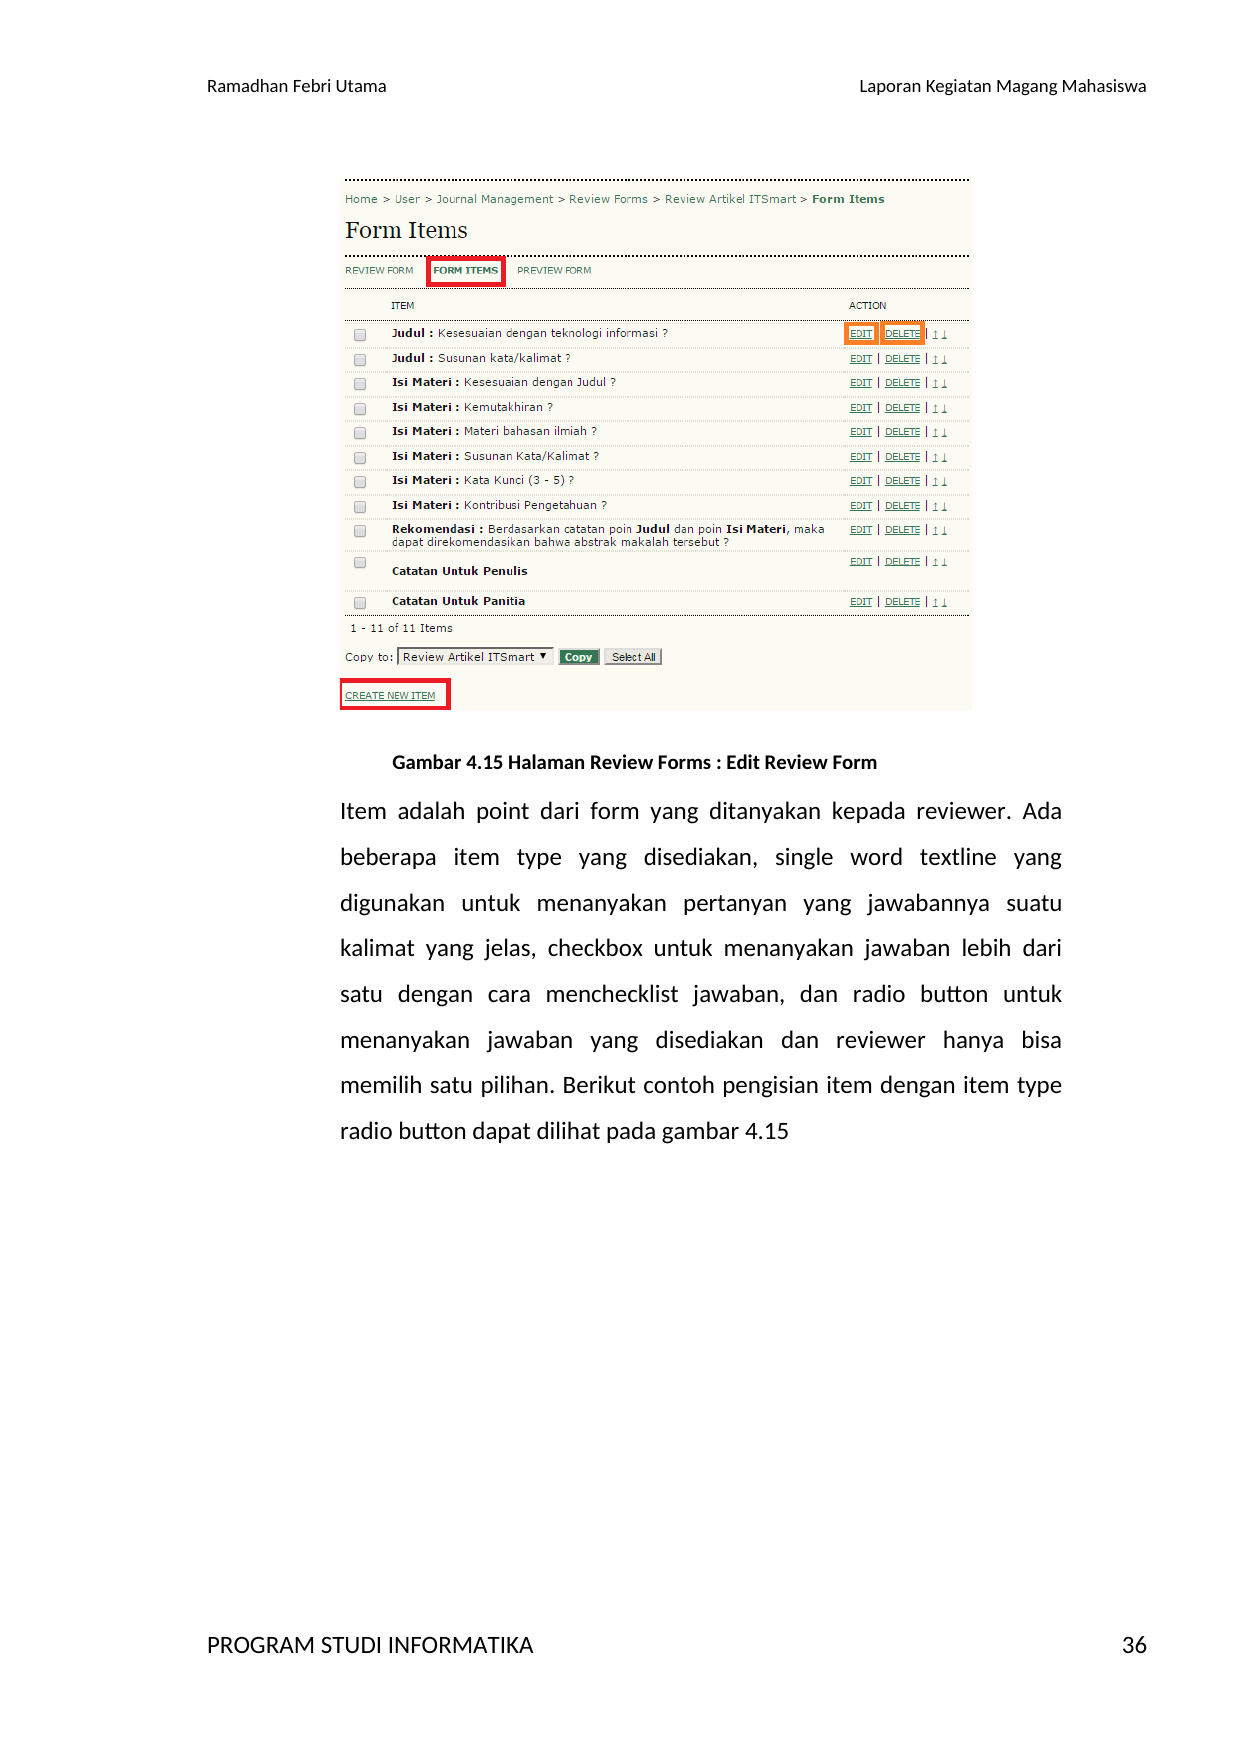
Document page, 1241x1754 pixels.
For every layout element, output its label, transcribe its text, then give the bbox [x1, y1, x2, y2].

picture [339, 177, 973, 710]
list Item adalah point dari form yang ditanyakan kepada reviewer. Ada beberapa item type yang disediakan, single word textline yang digunakan untuk menanyakan pertanyan yang jawabannya suatu kalimat yang jelas, checkbox untuk menanyakan jawaban lebih dari satu dengan cara menchecklist jawaban, dan radio button untuk menanyakan jawaban yang disediakan dan reviewer hanya bisa memilih satu pilihan. Berikut contoh pengisian item dengan item type radio button dapat dilihat pada gambar 4.15 [340, 795, 1063, 1146]
